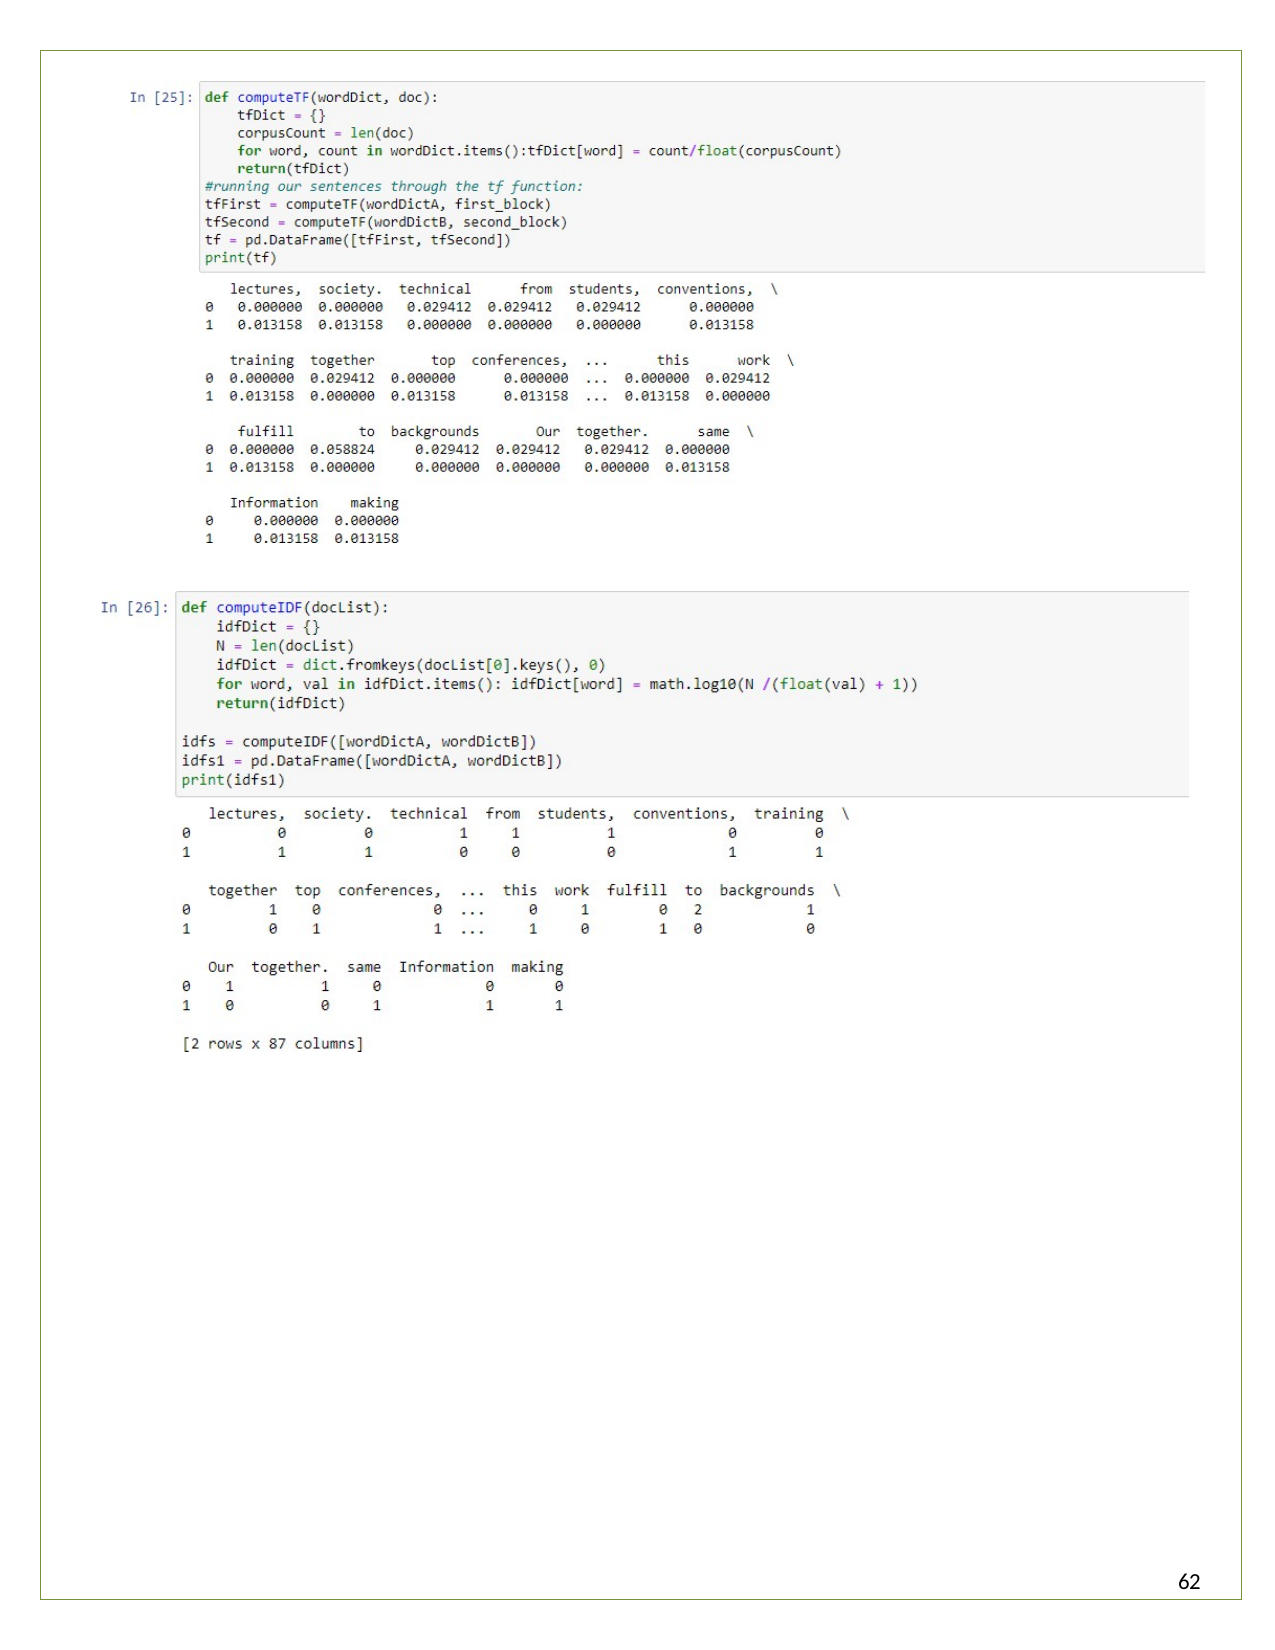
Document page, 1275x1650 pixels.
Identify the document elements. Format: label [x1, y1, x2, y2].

picture [101, 591, 1190, 1052]
picture [130, 81, 1206, 543]
